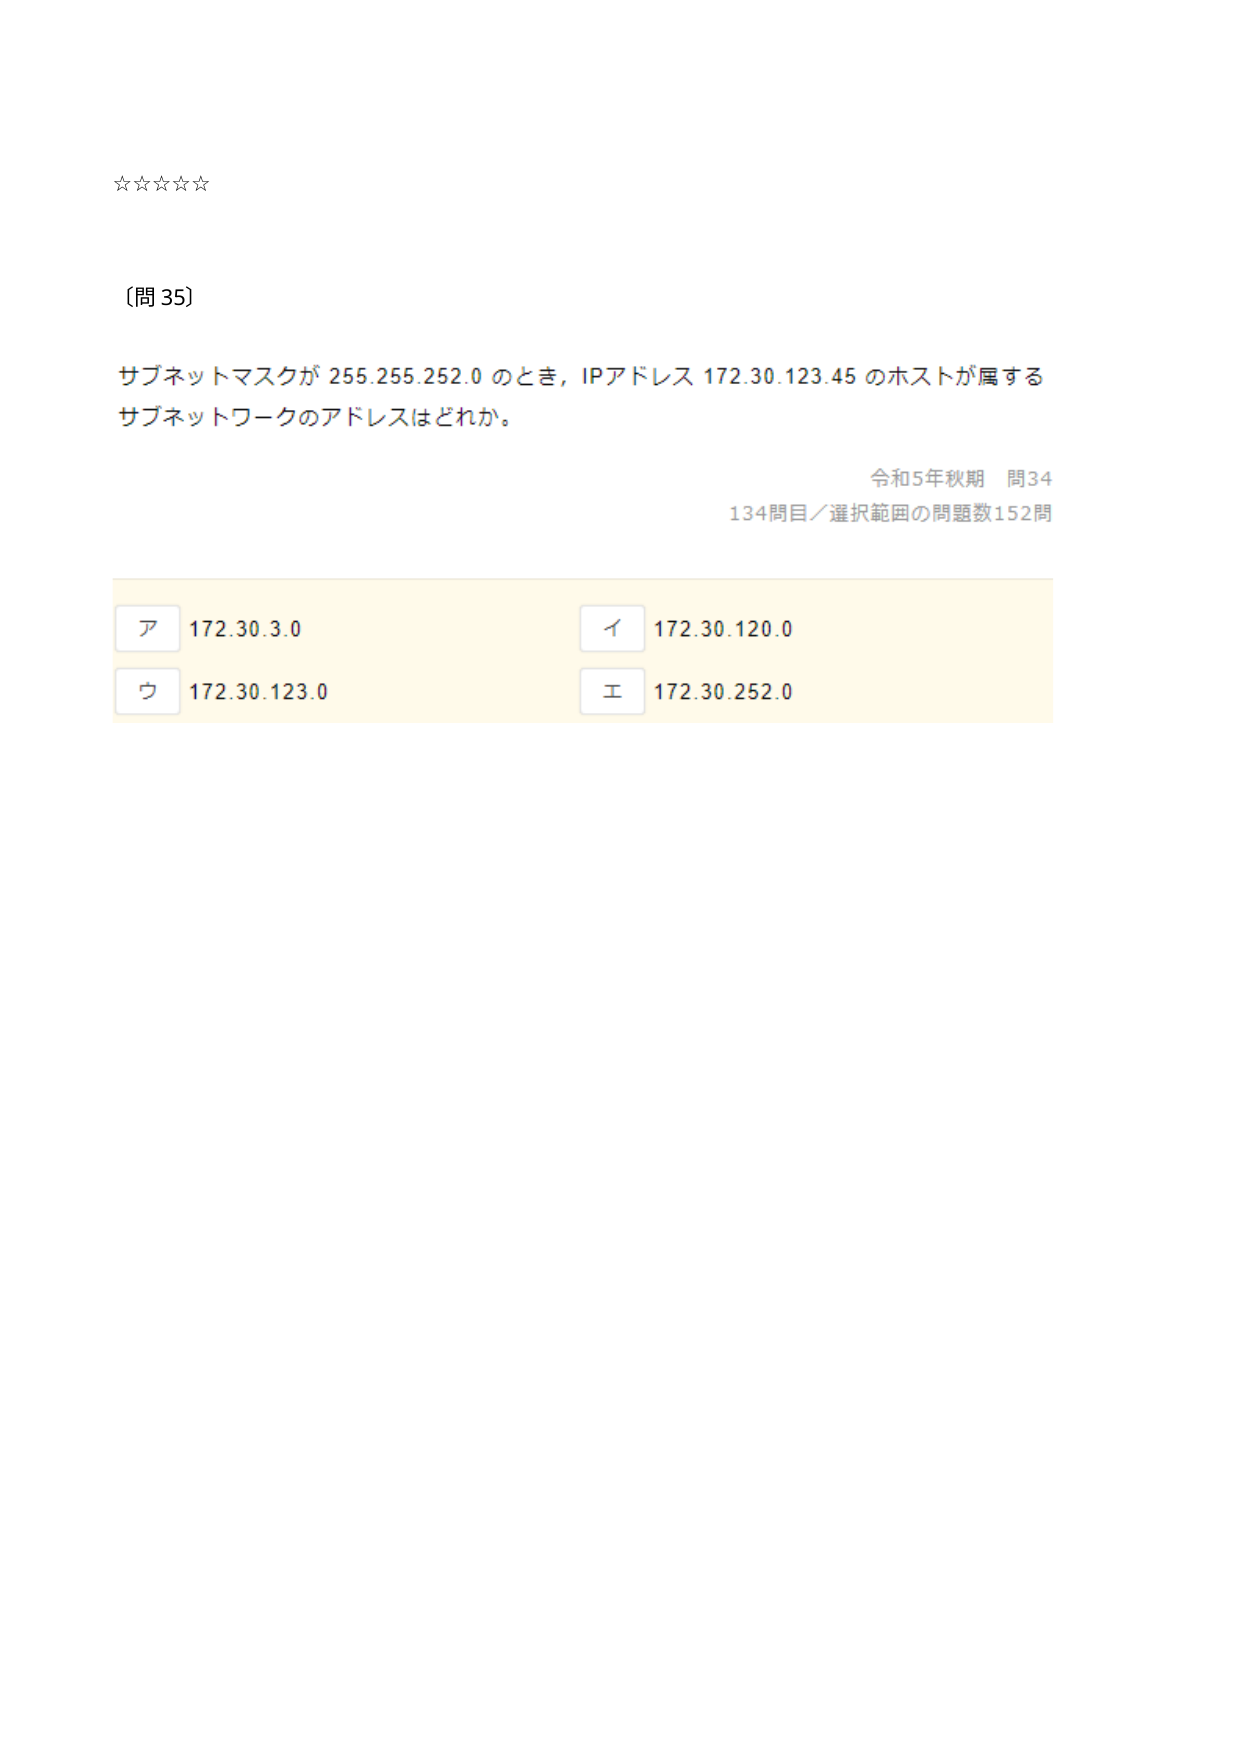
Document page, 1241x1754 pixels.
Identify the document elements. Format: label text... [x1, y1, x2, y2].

picture [112, 352, 1054, 723]
text 〔問35〕 [112, 277, 1128, 314]
text ☆☆☆☆☆ [112, 164, 1128, 202]
